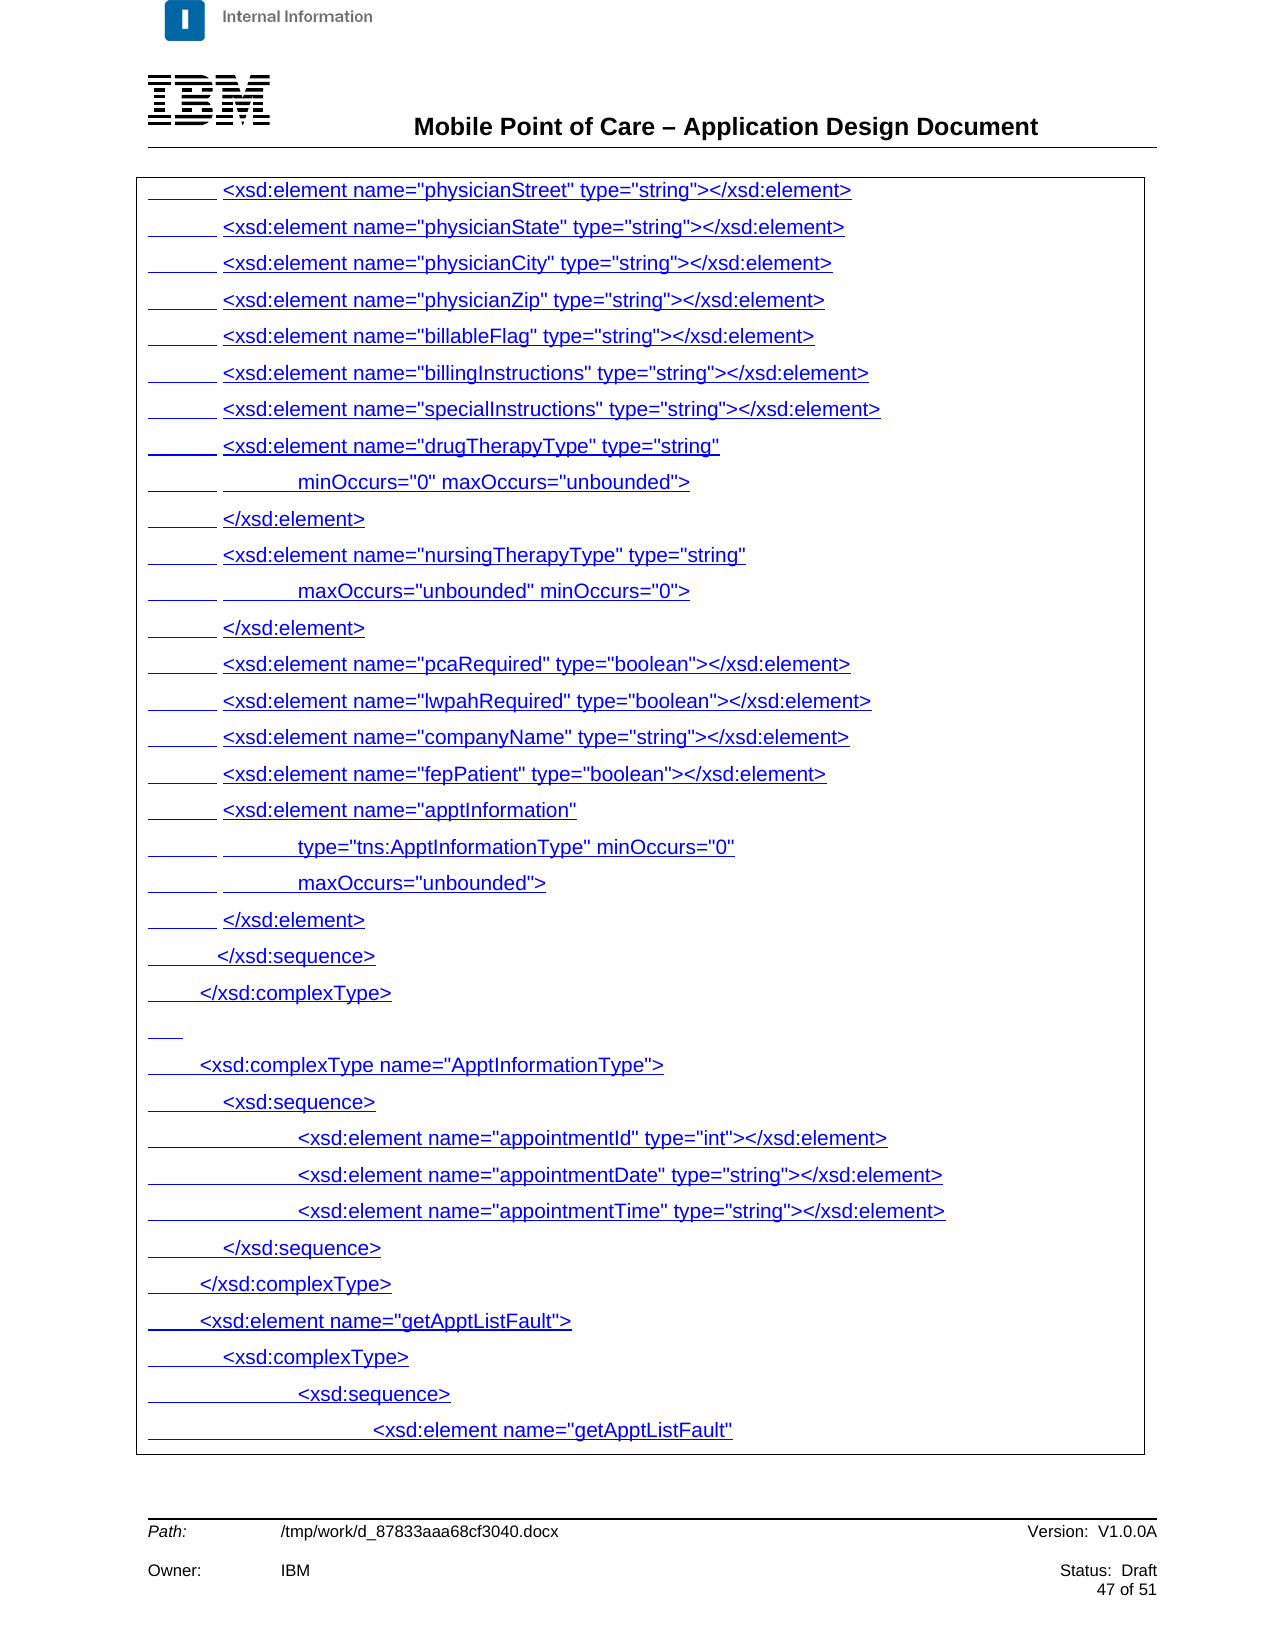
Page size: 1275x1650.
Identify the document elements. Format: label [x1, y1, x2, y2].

table_header [137, 178, 1144, 1454]
picture [147, 0, 420, 53]
